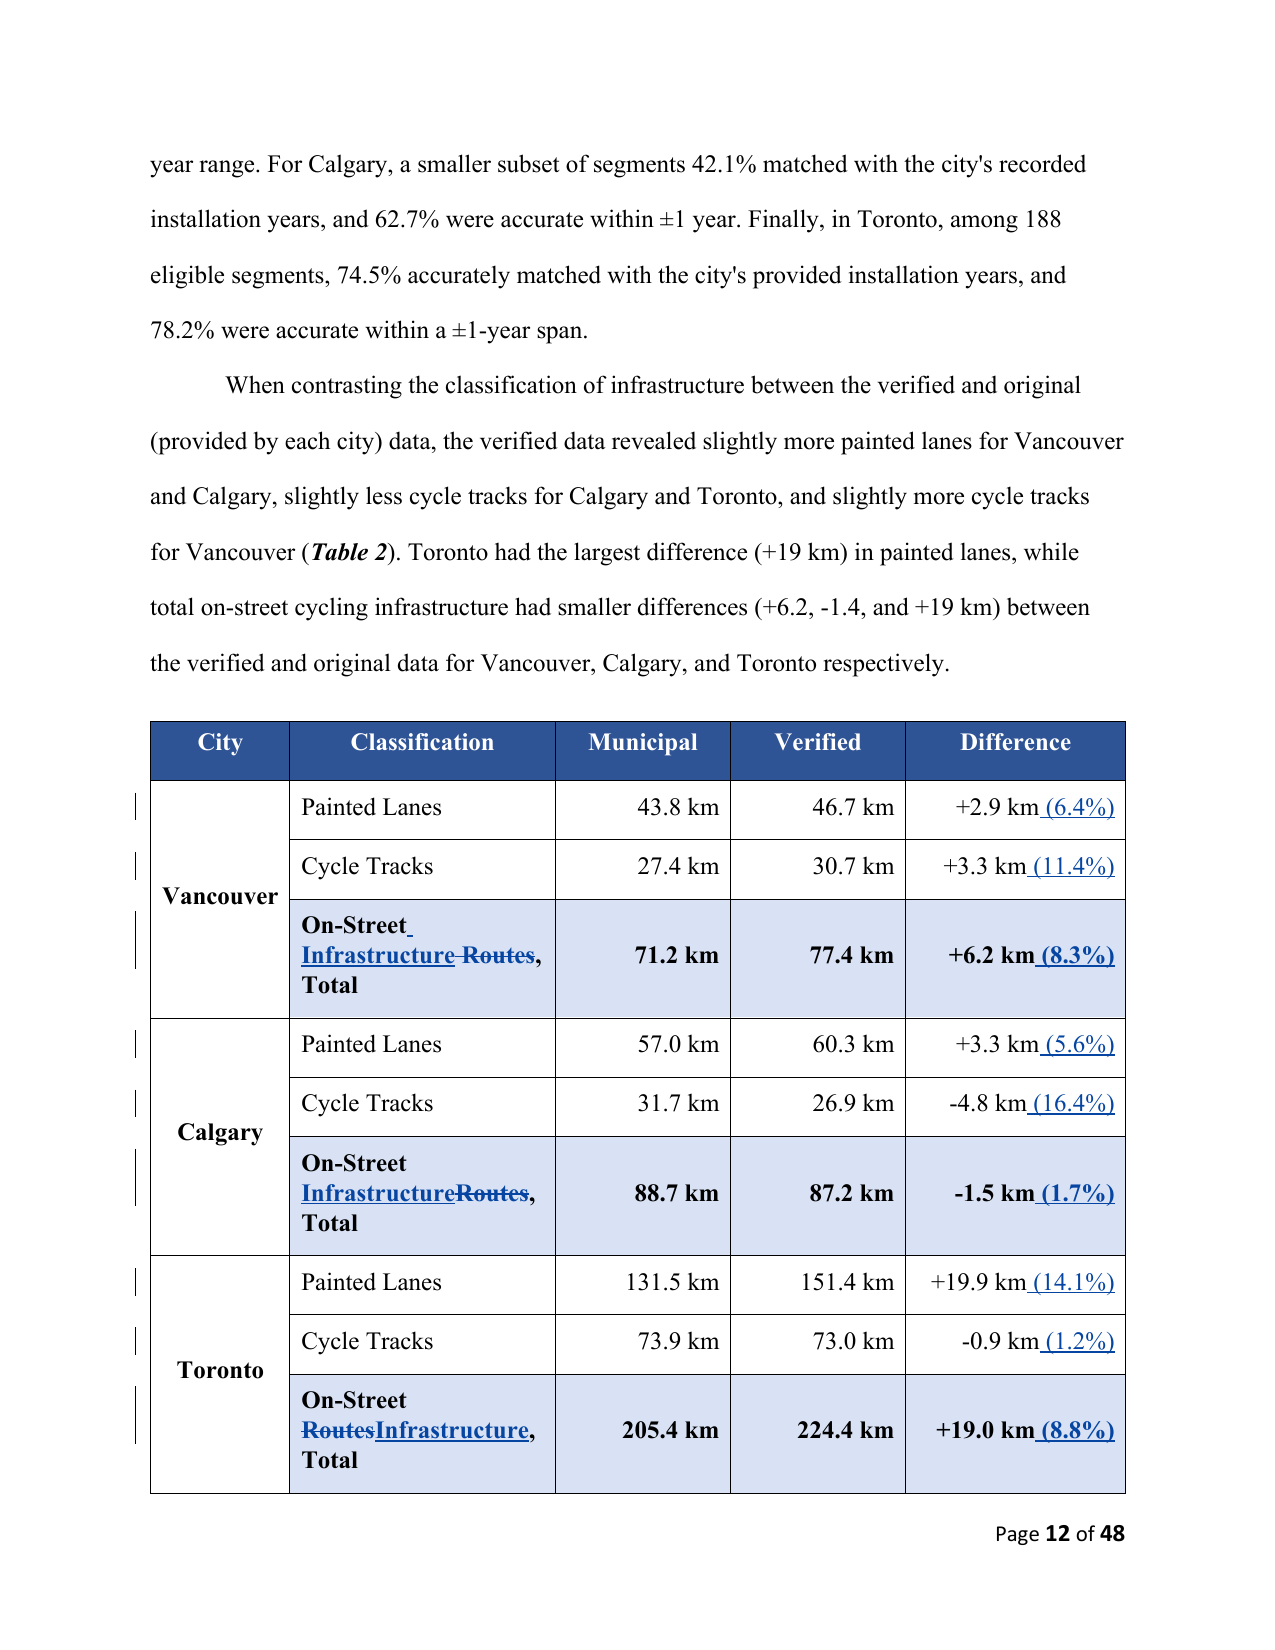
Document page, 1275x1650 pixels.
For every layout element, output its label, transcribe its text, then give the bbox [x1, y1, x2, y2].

table_cell 73.0 km [731, 1315, 905, 1374]
table_cell Calgary [151, 1019, 289, 1255]
table_cell On-Street, Total [290, 900, 555, 1017]
table_header Classification [290, 722, 555, 780]
table_cell 57.0 km [556, 1019, 730, 1077]
table_cell +19.9 km [906, 1256, 1125, 1314]
table_cell Vancouver [151, 781, 289, 1017]
table_cell 43.8 km [556, 781, 730, 839]
table_cell Painted Lanes [290, 1256, 555, 1314]
table_cell 71.2 km [556, 900, 730, 1017]
table_cell 205.4 km [556, 1375, 730, 1493]
table_cell +3.3 km [906, 1019, 1125, 1077]
table_cell 131.5 km [556, 1256, 730, 1314]
table_cell 31.7 km [556, 1078, 730, 1136]
table_cell -4.8 km [906, 1078, 1125, 1136]
table_cell Painted Lanes [290, 1019, 555, 1077]
table_cell 224.4 km [731, 1375, 905, 1493]
table_cell -1.5 km [906, 1137, 1125, 1255]
table_cell 88.7 km [556, 1137, 730, 1255]
table_cell Cycle Tracks [290, 1315, 555, 1374]
table_cell On-Street , Total [290, 1375, 555, 1493]
table_header City [151, 722, 289, 780]
table_cell 46.7 km [731, 781, 905, 839]
table_cell +2.9 km [906, 781, 1125, 839]
table_cell 30.7 km [731, 840, 905, 898]
table_cell -0.9 km [906, 1315, 1125, 1374]
table_cell 73.9 km [556, 1315, 730, 1374]
table_cell Toronto [151, 1256, 289, 1493]
table_cell On-Street , Total [290, 1137, 555, 1255]
table_cell +6.2 km [906, 900, 1125, 1017]
table_cell 27.4 km [556, 840, 730, 898]
table_cell +3.3 km [906, 840, 1125, 898]
table_cell 151.4 km [731, 1256, 905, 1314]
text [150, 150, 1125, 344]
table_cell 26.9 km [731, 1078, 905, 1136]
table_cell Painted Lanes [290, 781, 555, 839]
text When contrasting the classification of infrastructure between the verified and original (provided by each city) data, the verified data revealed slightly more painted lanes for Vancouver and Calgary, slightly less cycle tracks for Calgary and Toronto, and slightly more cycle tracks for Vancouver (Table 2). Toronto had the largest difference (+19 km) in painted lanes, while total on-street cycling infrastructure had smaller differences (+6.2, -1.4, and +19 km) between the verified and original data for Vancouver, Calgary, and Toronto respectively. [150, 372, 1125, 676]
table_cell 60.3 km [731, 1019, 905, 1077]
table_cell Cycle Tracks [290, 1078, 555, 1136]
table_cell 77.4 km [731, 900, 905, 1017]
table_header Verified [731, 722, 905, 780]
table_cell +19.0 km [906, 1375, 1125, 1493]
table_header Municipal [556, 722, 730, 780]
table_cell Cycle Tracks [290, 840, 555, 898]
table_cell 87.2 km [731, 1137, 905, 1255]
table_header Difference [906, 722, 1125, 780]
